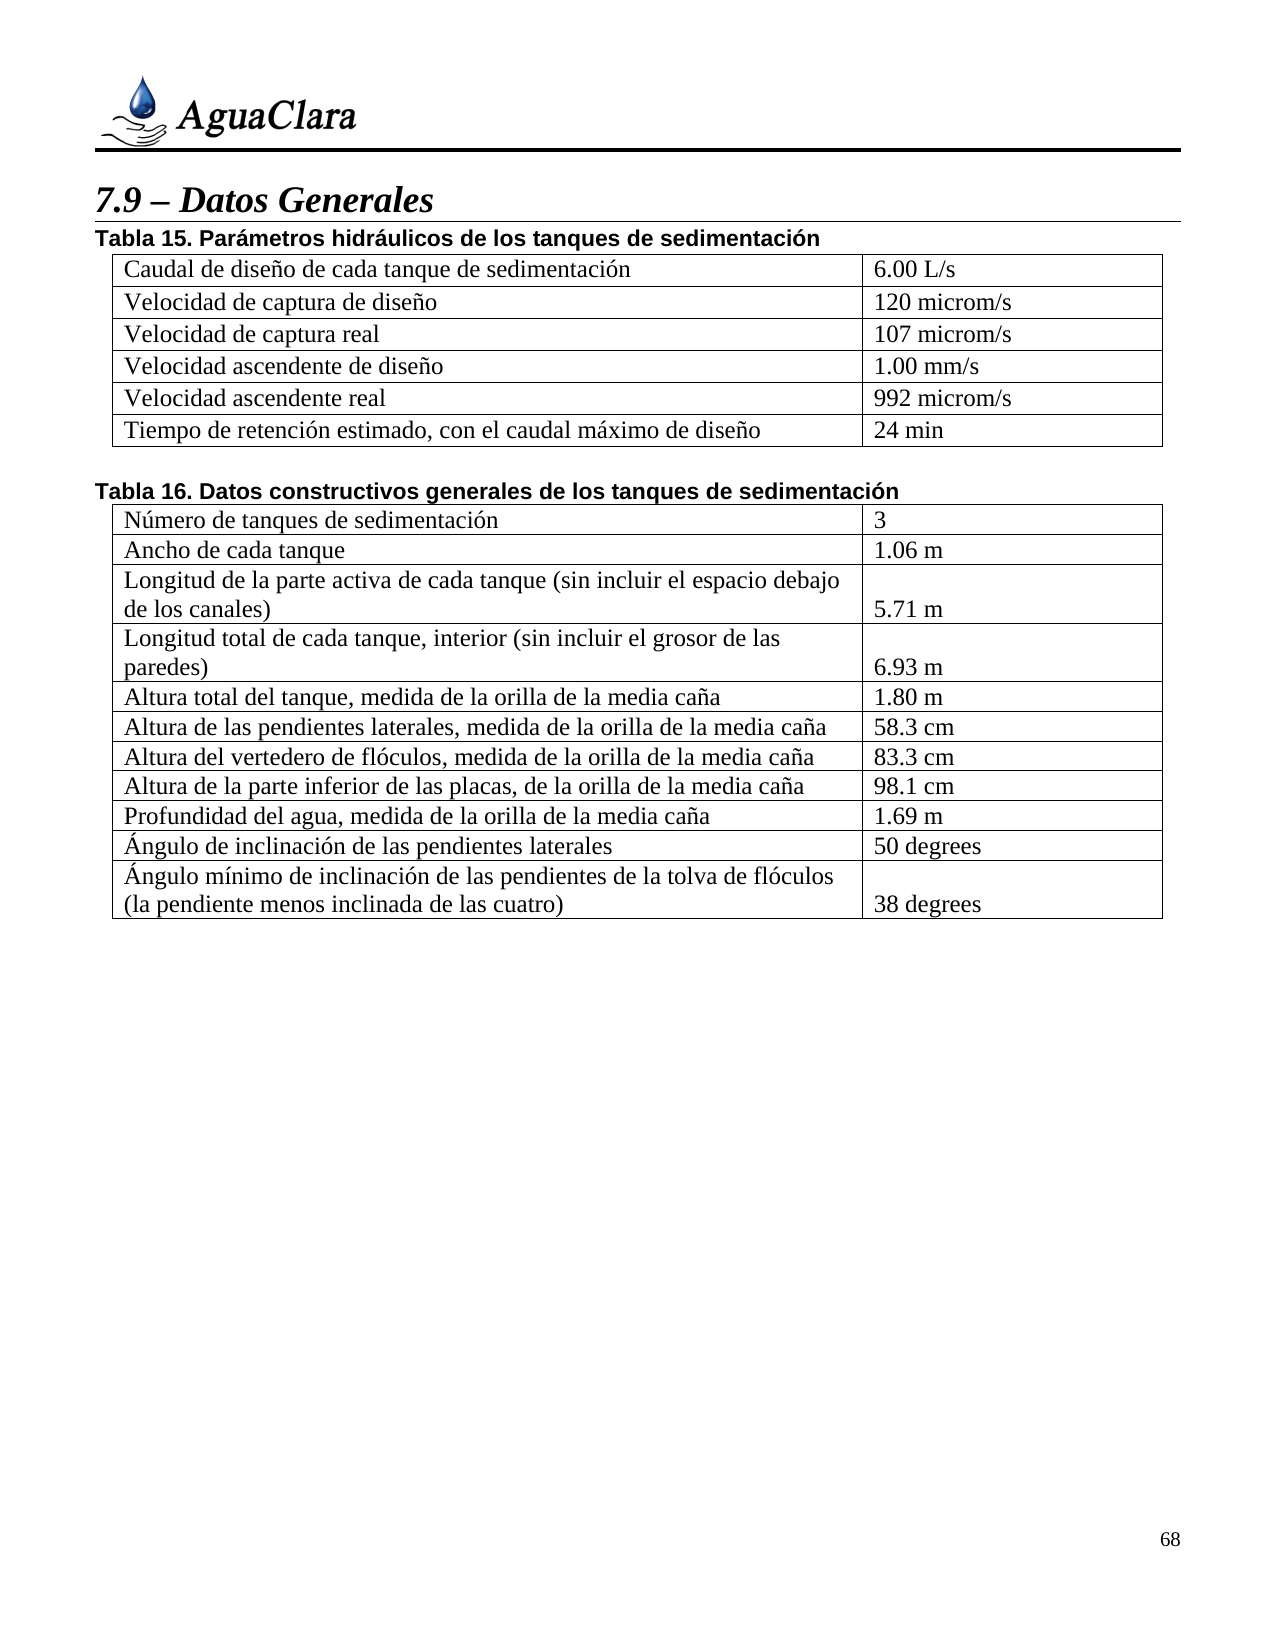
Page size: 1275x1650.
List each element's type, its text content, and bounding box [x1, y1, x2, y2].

table_cell Ancho de cada tanque [113, 535, 862, 564]
table_cell Altura total del tanque, medida de la orilla de la media caña [113, 682, 862, 711]
table_cell 98.1 cm [863, 771, 1162, 800]
table_cell 83.3 cm [863, 742, 1162, 770]
table_cell Ángulo de inclinación de las pendientes laterales [113, 831, 862, 860]
subtitle – Datos Generales [94, 177, 1181, 222]
table_cell 24 min [863, 415, 1162, 446]
table_cell 1.06 m [863, 535, 1162, 564]
table_cell 50 degrees [863, 831, 1162, 860]
table_cell Longitud total de cada tanque, interior (sin incluir el grosor de las paredes) [113, 624, 862, 681]
table_cell Altura de las pendientes laterales, medida de la orilla de la media caña [113, 712, 862, 741]
text Tabla 15. Parámetros hidráulicos de los tanques de sedimentación [94, 225, 1181, 251]
table_cell 107 microm/s [863, 319, 1162, 350]
table_cell 1.69 m [863, 801, 1162, 830]
table_cell 1.00 mm/s [863, 351, 1162, 382]
picture [94, 75, 373, 148]
table_header 3 [863, 505, 1162, 534]
table_cell 5.71 m [863, 565, 1162, 622]
text Tabla 16. Datos constructivos generales de los tanques de sedimentación [94, 478, 1181, 504]
table_cell 6.93 m [863, 624, 1162, 681]
table_cell 992 microm/s [863, 383, 1162, 414]
table_cell 58.3 cm [863, 712, 1162, 741]
table_cell 1.80 m [863, 682, 1162, 711]
table_cell Velocidad ascendente real [113, 383, 862, 414]
table_cell Velocidad de captura de diseño [113, 287, 862, 318]
table_header Número de tanques de sedimentación [113, 505, 862, 534]
table_cell Velocidad de captura real [113, 319, 862, 350]
table_header Caudal de diseño de cada tanque de sedimentación [113, 255, 862, 286]
table_cell Ángulo mínimo de inclinación de las pendientes de la tolva de flóculos (la pendiente menos inclinada de las cuatro) [113, 861, 862, 918]
table_cell Velocidad ascendente de diseño [113, 351, 862, 382]
table_header 6.00 L/s [863, 255, 1162, 286]
table_cell Tiempo de retención estimado, con el caudal máximo de diseño [113, 415, 862, 446]
table_cell Altura del vertedero de flóculos, medida de la orilla de la media caña [113, 742, 862, 770]
table_cell 120 microm/s [863, 287, 1162, 318]
table_cell Altura de la parte inferior de las placas, de la orilla de la media caña [113, 771, 862, 800]
table_cell 38 degrees [863, 861, 1162, 918]
table_cell Longitud de la parte activa de cada tanque (sin incluir el espacio debajo de los canales) [113, 565, 862, 622]
table_cell Profundidad del agua, medida de la orilla de la media caña [113, 801, 862, 830]
